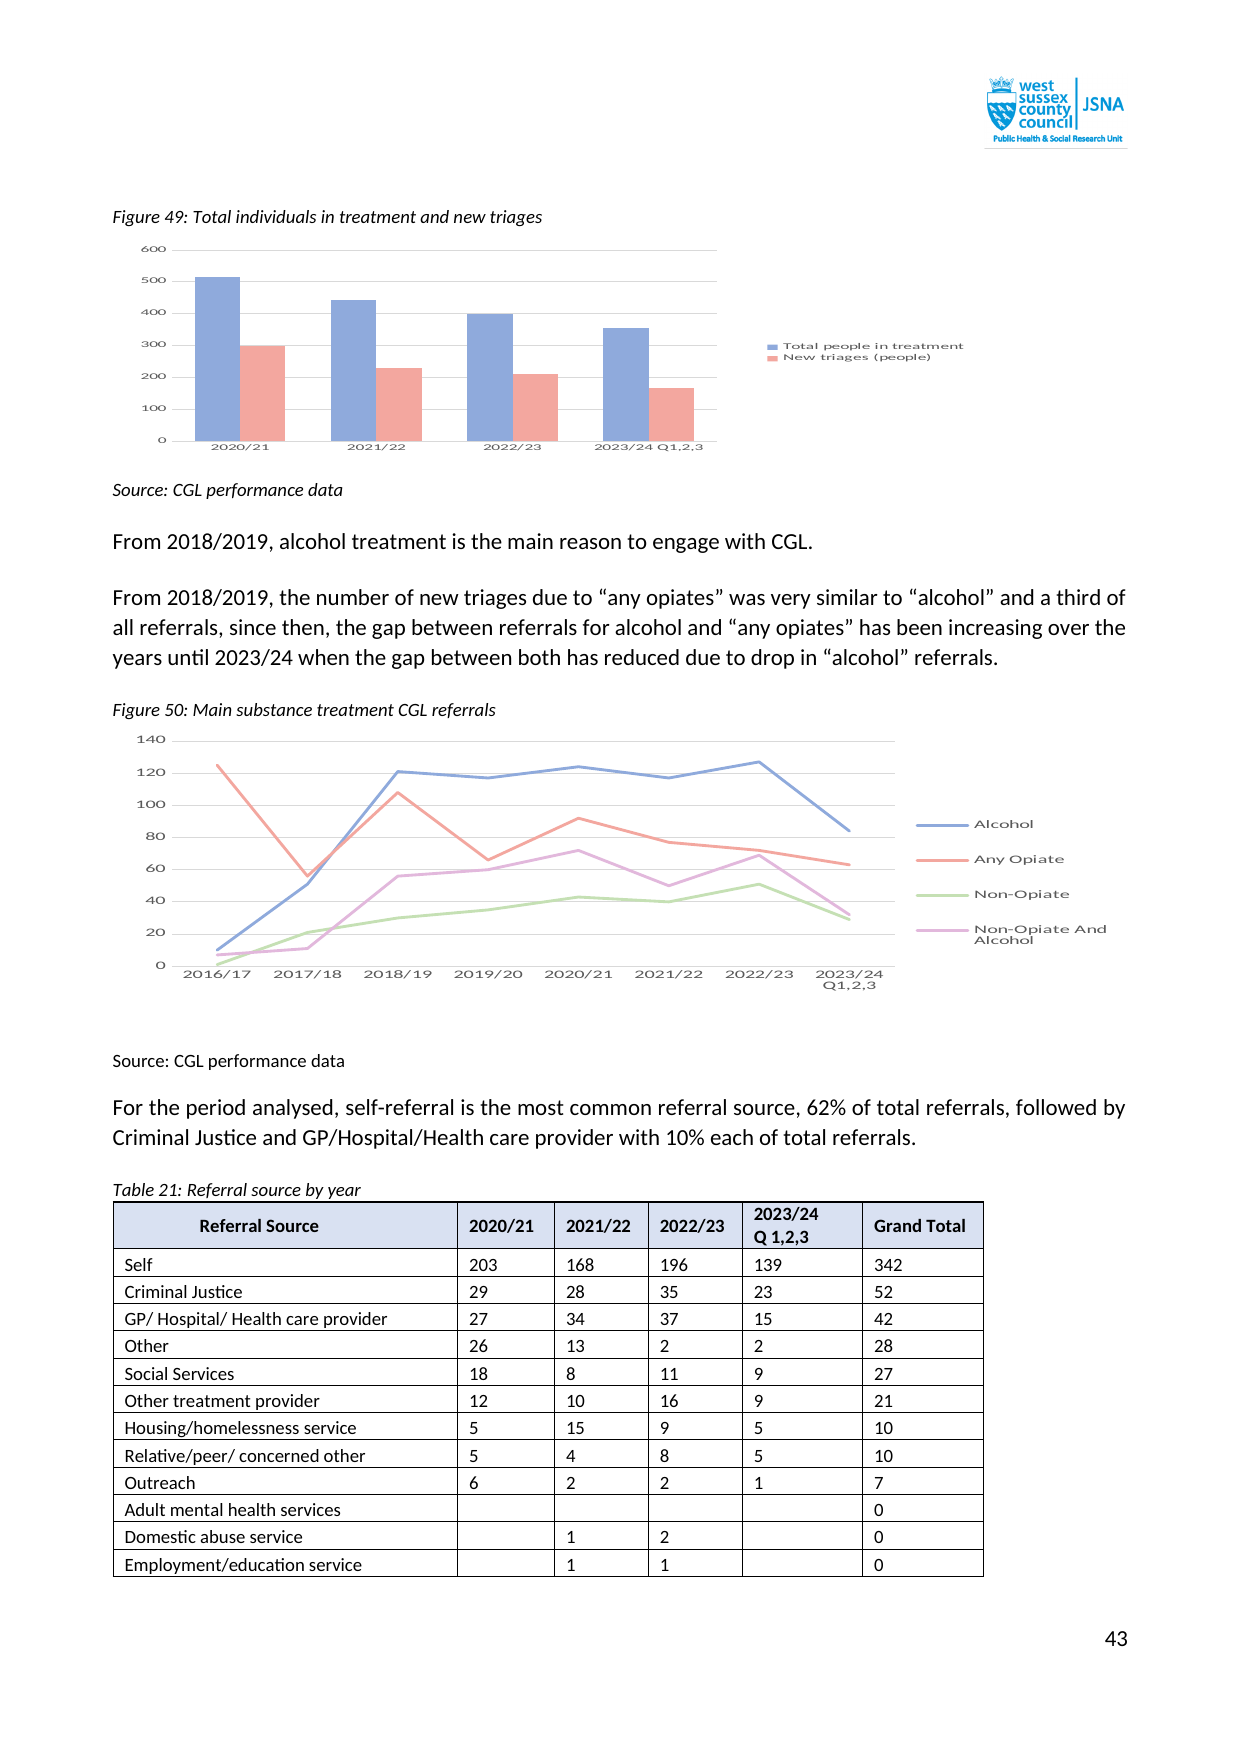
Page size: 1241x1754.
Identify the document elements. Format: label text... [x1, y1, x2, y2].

table_cell 27 [458, 1304, 554, 1330]
table_cell Domestic abuse service [114, 1522, 457, 1548]
table_cell 8 [555, 1359, 648, 1385]
table_header Referral Source [114, 1203, 457, 1248]
table_cell Employment/education service [114, 1550, 457, 1576]
table_header 2020/21 [458, 1203, 554, 1248]
table_cell [458, 1522, 554, 1548]
picture [981, 73, 1128, 149]
text Figure 50: Main substance treatment CGL referrals Source: CGL performance data [112, 1045, 1128, 1072]
table_cell Housing/homelessness service [114, 1413, 457, 1439]
text For the period analysed, self-referral is the most common referral source, 62% of total referrals, followed by Criminal Justice and GP/Hospital/Health care provider with 10% each of total referrals. [112, 1093, 1128, 1151]
text Table 21: Referral source by year [112, 1178, 1128, 1201]
table_cell 168 [555, 1249, 648, 1276]
table_cell Other [114, 1331, 457, 1357]
table_cell [649, 1495, 742, 1521]
table_cell 2 [649, 1331, 742, 1357]
table_cell 29 [458, 1277, 554, 1303]
table_cell 10 [863, 1440, 983, 1467]
table_cell 52 [863, 1277, 983, 1303]
table_cell 203 [458, 1249, 554, 1276]
table_cell 15 [743, 1304, 862, 1330]
table_cell 139 [743, 1249, 862, 1276]
table_cell 10 [555, 1386, 648, 1412]
text From 2018/2019, the number of new triages due to “any opiates” was very similar to “alcohol” and a third of all referrals, since then, the gap between referrals for alcohol and “any opiates” has been increasing over the years until 2023/24 when the gap between both has reduced due to drop in “alcohol” referrals. [112, 583, 1128, 671]
table_cell Criminal Justice [114, 1277, 457, 1303]
table_cell 5 [458, 1413, 554, 1439]
table_cell Self [114, 1249, 457, 1276]
table_cell [743, 1522, 862, 1548]
table_cell 8 [649, 1440, 742, 1467]
table_cell [743, 1495, 862, 1521]
table_cell 37 [649, 1304, 742, 1330]
table_cell 12 [458, 1386, 554, 1412]
table_cell 42 [863, 1304, 983, 1330]
table_cell 16 [649, 1386, 742, 1412]
table_cell 1 [649, 1550, 742, 1576]
table_cell 6 [458, 1468, 554, 1494]
table_header 2021/22 [555, 1203, 648, 1248]
table_cell [743, 1550, 862, 1576]
table_cell 1 [555, 1550, 648, 1576]
text Figure 50: Main substance treatment CGL referrals Source: CGL performance data [112, 698, 1128, 721]
table_header 2023/24 Q 1,2,3 [743, 1203, 862, 1248]
table_cell Social Services [114, 1359, 457, 1385]
table_cell 11 [649, 1359, 742, 1385]
table_cell 4 [555, 1440, 648, 1467]
table_cell [458, 1495, 554, 1521]
table_cell 9 [649, 1413, 742, 1439]
text Source: CGL performance data [112, 478, 1128, 501]
text Figure 49: Total individuals in treatment and new triages [112, 205, 1128, 476]
table_cell GP/ Hospital/ Health care provider [114, 1304, 457, 1330]
table_cell 0 [863, 1522, 983, 1548]
table_cell 35 [649, 1277, 742, 1303]
table_cell 2 [743, 1331, 862, 1357]
table_cell 5 [743, 1440, 862, 1467]
table_cell 9 [743, 1386, 862, 1412]
table_cell 2 [555, 1468, 648, 1494]
table_cell 5 [458, 1440, 554, 1467]
table_cell 13 [555, 1331, 648, 1357]
table_cell Relative/peer/ concerned other [114, 1440, 457, 1467]
table_cell Outreach [114, 1468, 457, 1494]
table_cell 5 [743, 1413, 862, 1439]
table_cell 9 [743, 1359, 862, 1385]
table_cell 21 [863, 1386, 983, 1412]
table_cell [458, 1550, 554, 1576]
table_cell 1 [743, 1468, 862, 1494]
table_cell 196 [649, 1249, 742, 1276]
table_cell 26 [458, 1331, 554, 1357]
text From 2018/2019, alcohol treatment is the main reason to engage with CGL. [112, 527, 1128, 556]
table_cell [555, 1495, 648, 1521]
table_cell 342 [863, 1249, 983, 1276]
table_cell 15 [555, 1413, 648, 1439]
table_cell 28 [863, 1331, 983, 1357]
table_cell 10 [863, 1413, 983, 1439]
table_cell Adult mental health services [114, 1495, 457, 1521]
table_header Grand Total [863, 1203, 983, 1248]
table_cell Other treatment provider [114, 1386, 457, 1412]
table_cell 0 [863, 1495, 983, 1521]
table_cell 18 [458, 1359, 554, 1385]
table_cell 0 [863, 1550, 983, 1576]
table_cell 34 [555, 1304, 648, 1330]
table_header 2022/23 [649, 1203, 742, 1248]
table_cell 27 [863, 1359, 983, 1385]
table_cell 2 [649, 1522, 742, 1548]
table_cell 7 [863, 1468, 983, 1494]
table_cell 23 [743, 1277, 862, 1303]
table_cell 1 [555, 1522, 648, 1548]
table_cell 28 [555, 1277, 648, 1303]
table_cell 2 [649, 1468, 742, 1494]
